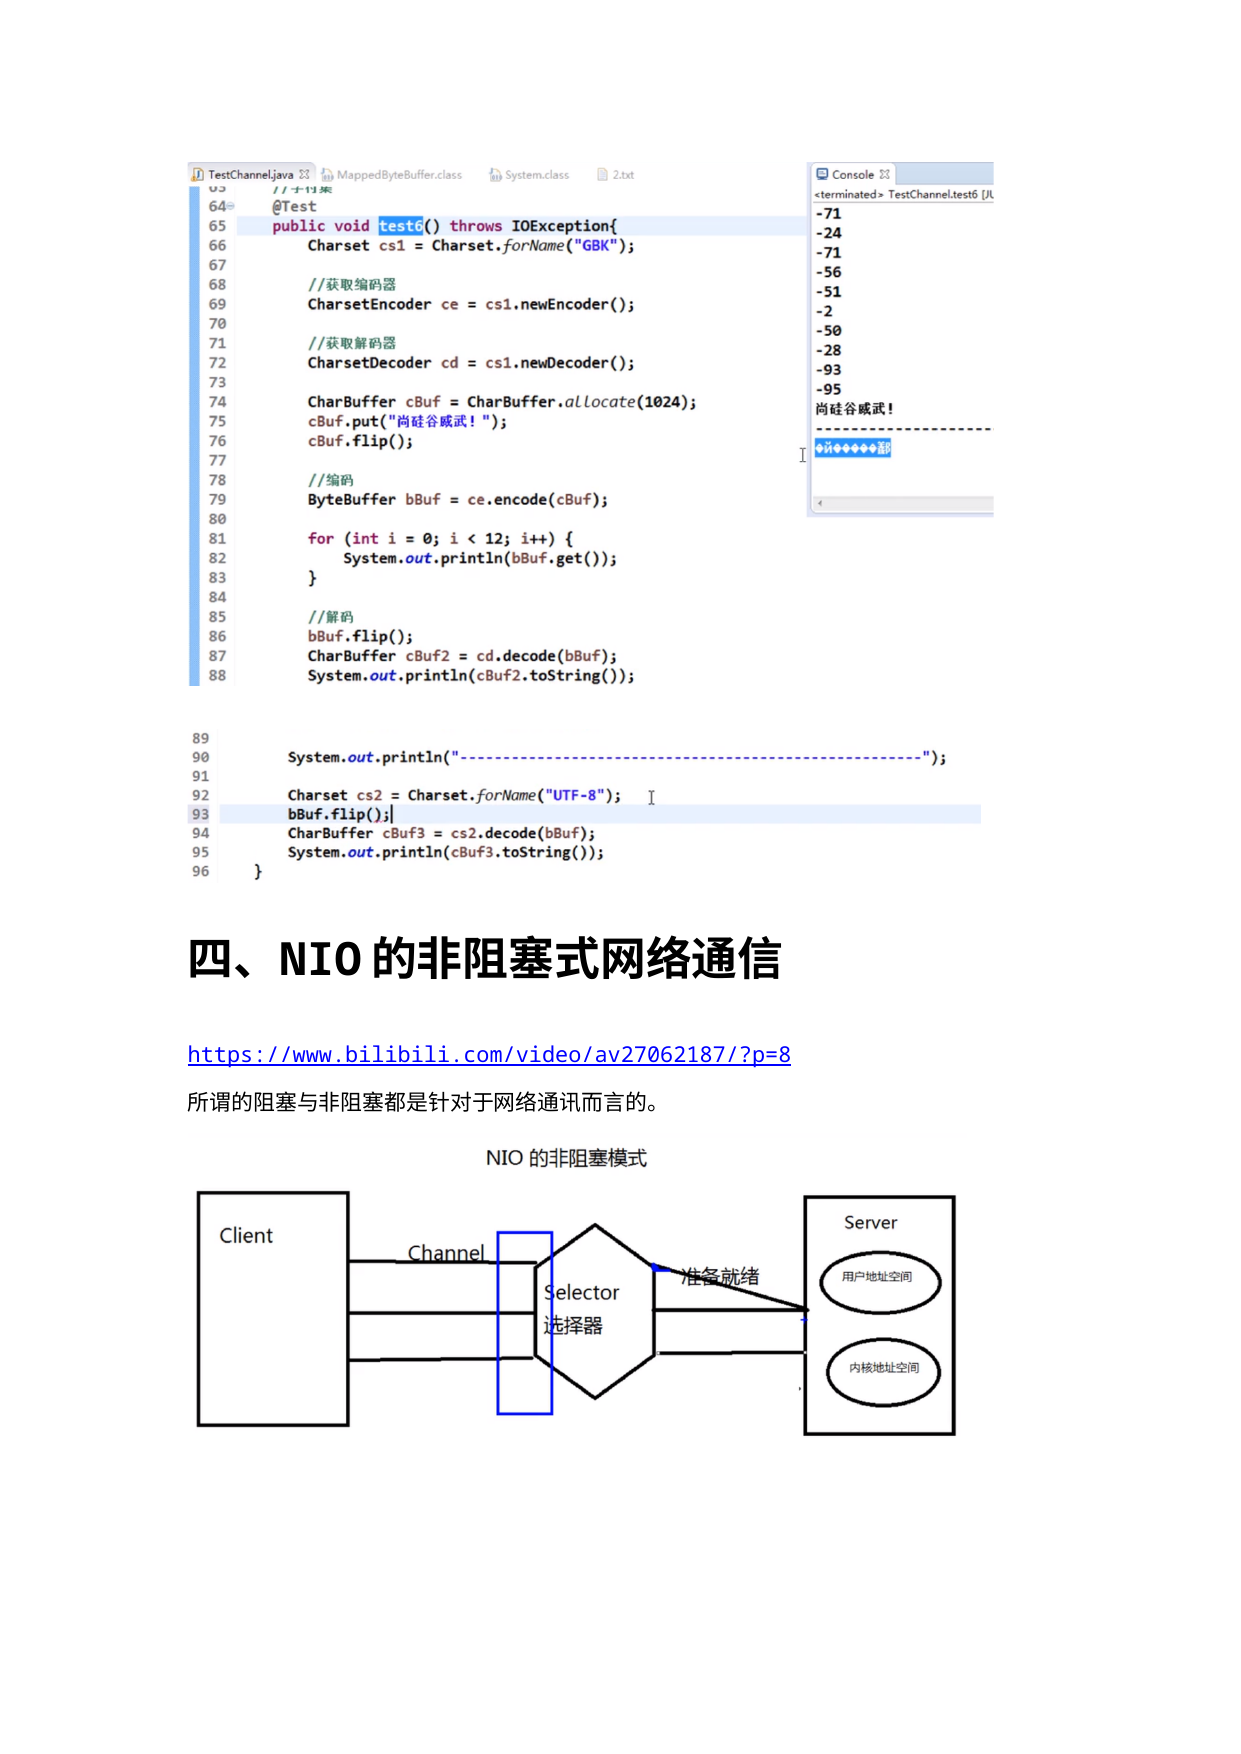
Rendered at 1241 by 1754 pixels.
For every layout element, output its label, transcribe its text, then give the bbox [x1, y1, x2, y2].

subtitle 四、NIO的非阻塞式网络通信 [187, 907, 1053, 1004]
picture [187, 162, 994, 686]
text https://www.bilibili.com/video/av27062187/?p=8 [187, 1037, 1053, 1070]
picture [187, 1133, 967, 1459]
text 所谓的阻塞与非阻塞都是针对于网络通讯而言的。 [187, 1085, 1053, 1117]
picture [187, 729, 981, 883]
